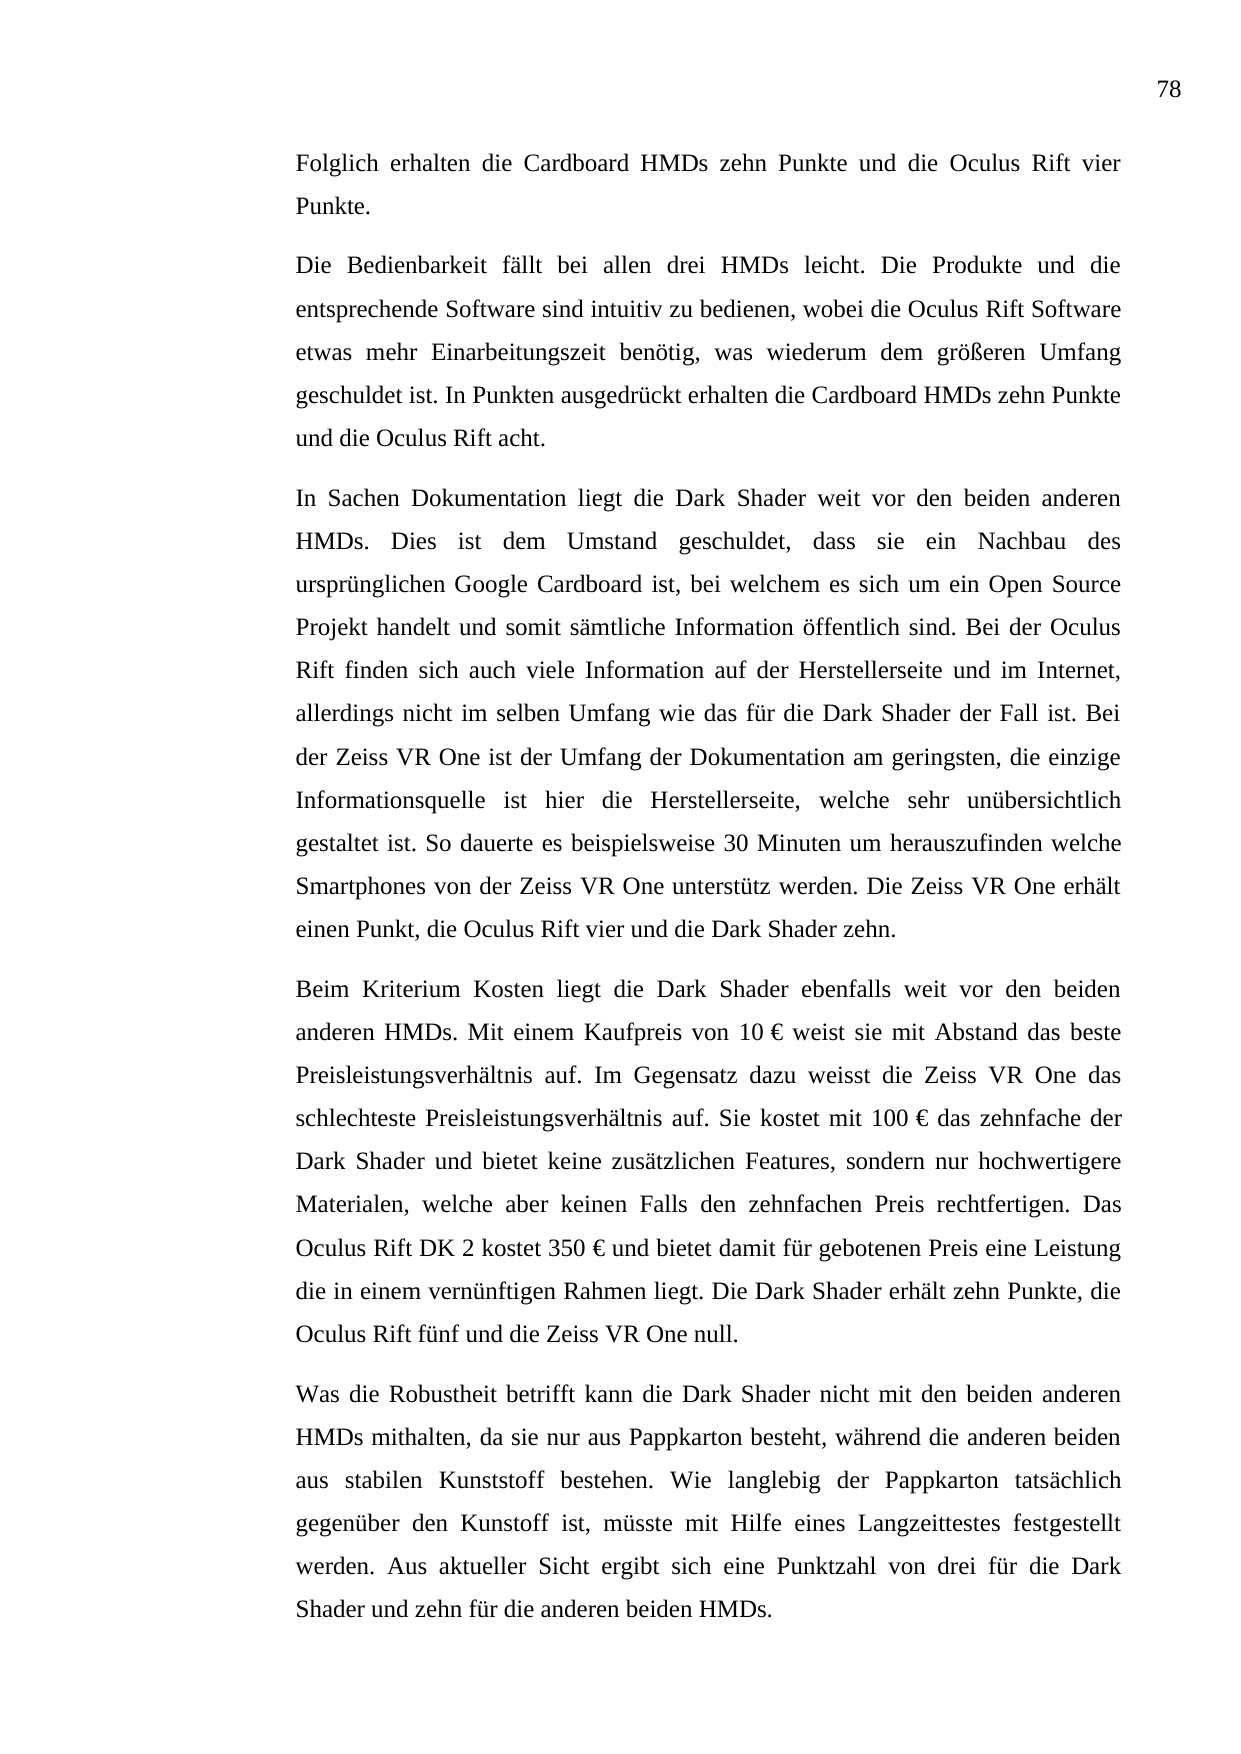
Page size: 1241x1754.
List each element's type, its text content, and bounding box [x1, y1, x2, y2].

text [295, 148, 1122, 219]
text Die Bedienbarkeit fällt bei allen drei HMDs leicht. Die Produkte und die entsprechende Software sind intuitiv zu bedienen, wobei die Oculus Rift Software etwas mehr Einarbeitungszeit benötig, was wiederum dem größeren Umfang geschuldet ist. In Punkten ausgedrückt erhalten die Cardboard HMDs zehn Punkte und die Oculus Rift acht. [295, 251, 1122, 452]
text Beim Kriterium Kosten liegt die Dark Shader ebenfalls weit vor den beiden anderen HMDs. Mit einem Kaufpreis von 10 € weist sie mit Abstand das beste Preisleistungsverhältnis auf. Im Gegensatz dazu weisst die Zeiss VR One das schlechteste Preisleistungsverhältnis auf. Sie kostet mit 100 € das zehnfache der Dark Shader und bietet keine zusätzlichen Features, sondern nur hochwertigere Materialen, welche aber keinen Falls den zehnfachen Preis rechtfertigen. Das Oculus Rift DK 2 kostet 350 € und bietet damit für gebotenen Preis eine Leistung die in einem vernünftigen Rahmen liegt. Die Dark Shader erhält zehn Punkte, die Oculus Rift fünf und die Zeiss VR One null. [295, 974, 1122, 1348]
text In Sachen Dokumentation liegt die Dark Shader weit vor den beiden anderen HMDs. Dies ist dem Umstand geschuldet, dass sie ein Nachbau des ursprünglichen Google Cardboard ist, bei welchem es sich um ein Open Source Projekt handelt und somit sämtliche Information öffentlich sind. Bei der Oculus Rift finden sich auch viele Information auf der Herstellerseite und im Internet, allerdings nicht im selben Umfang wie das für die Dark Shader der Fall ist. Bei der Zeiss VR One ist der Umfang der Dokumentation am geringsten, die einzige Informationsquelle ist hier die Herstellerseite, welche sehr unübersichtlich gestaltet ist. So dauerte es beispielsweise 30 Minuten um herauszufinden welche Smartphones von der Zeiss VR One unterstütz werden. Die Zeiss VR One erhält einen Punkt, die Oculus Rift vier und die Dark Shader zehn. [295, 483, 1122, 943]
text Was die Robustheit betrifft kann die Dark Shader nicht mit den beiden anderen HMDs mithalten, da sie nur aus Pappkarton besteht, während die anderen beiden aus stabilen Kunststoff bestehen. Wie langlebig der Pappkarton tatsächlich gegenüber den Kunstoff ist, müsste mit Hilfe eines Langzeittestes festgestellt werden. Aus aktueller Sicht ergibt sich eine Punktzahl von drei für die Dark Shader und zehn für die anderen beiden HMDs. [295, 1379, 1122, 1623]
